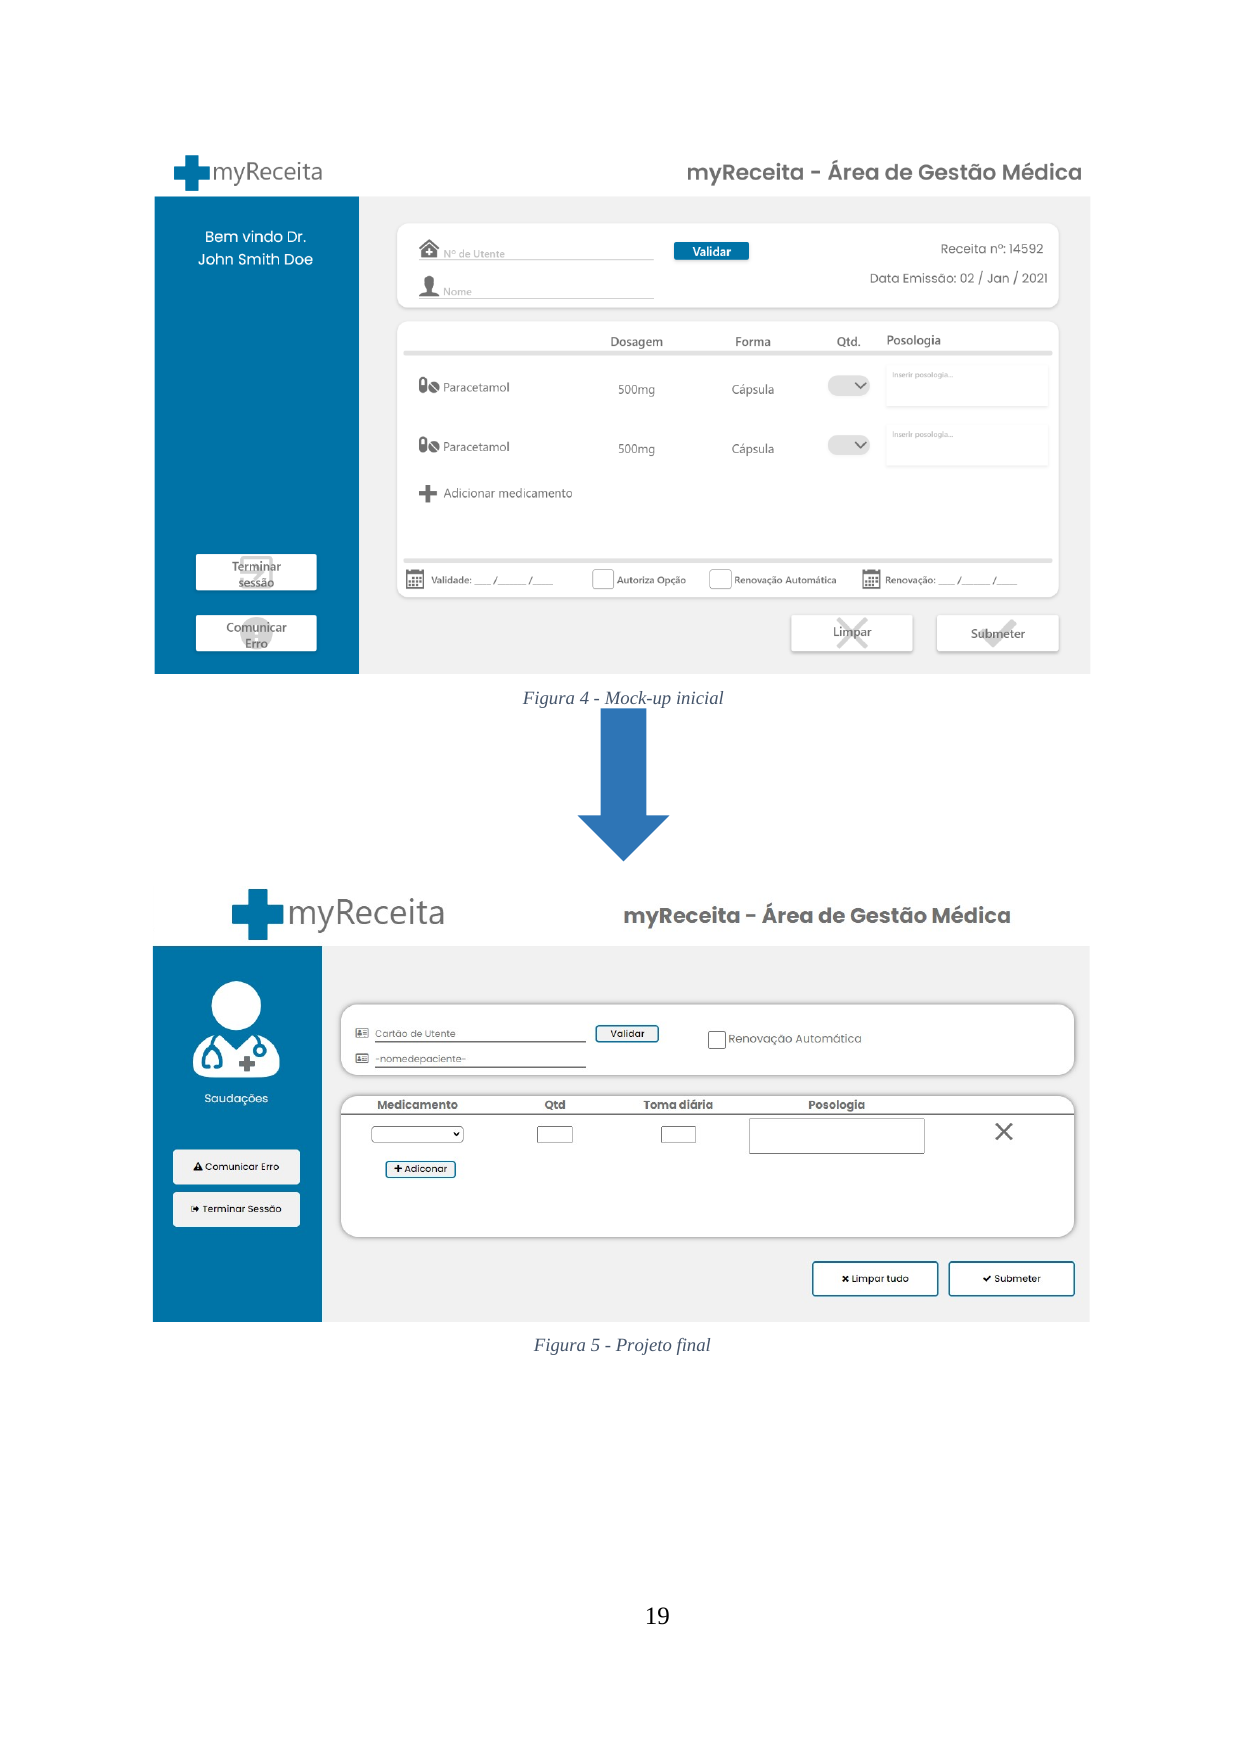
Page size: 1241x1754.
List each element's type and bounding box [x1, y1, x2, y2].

picture [196, 616, 316, 651]
picture [228, 1036, 279, 1077]
picture [228, 1192, 299, 1227]
picture [229, 1095, 236, 1102]
picture [257, 1096, 267, 1103]
picture [228, 981, 261, 1030]
picture [228, 886, 1089, 1321]
picture [196, 555, 316, 590]
picture [237, 1096, 244, 1102]
picture [153, 147, 1090, 673]
picture [228, 1150, 300, 1184]
picture [244, 1098, 250, 1105]
